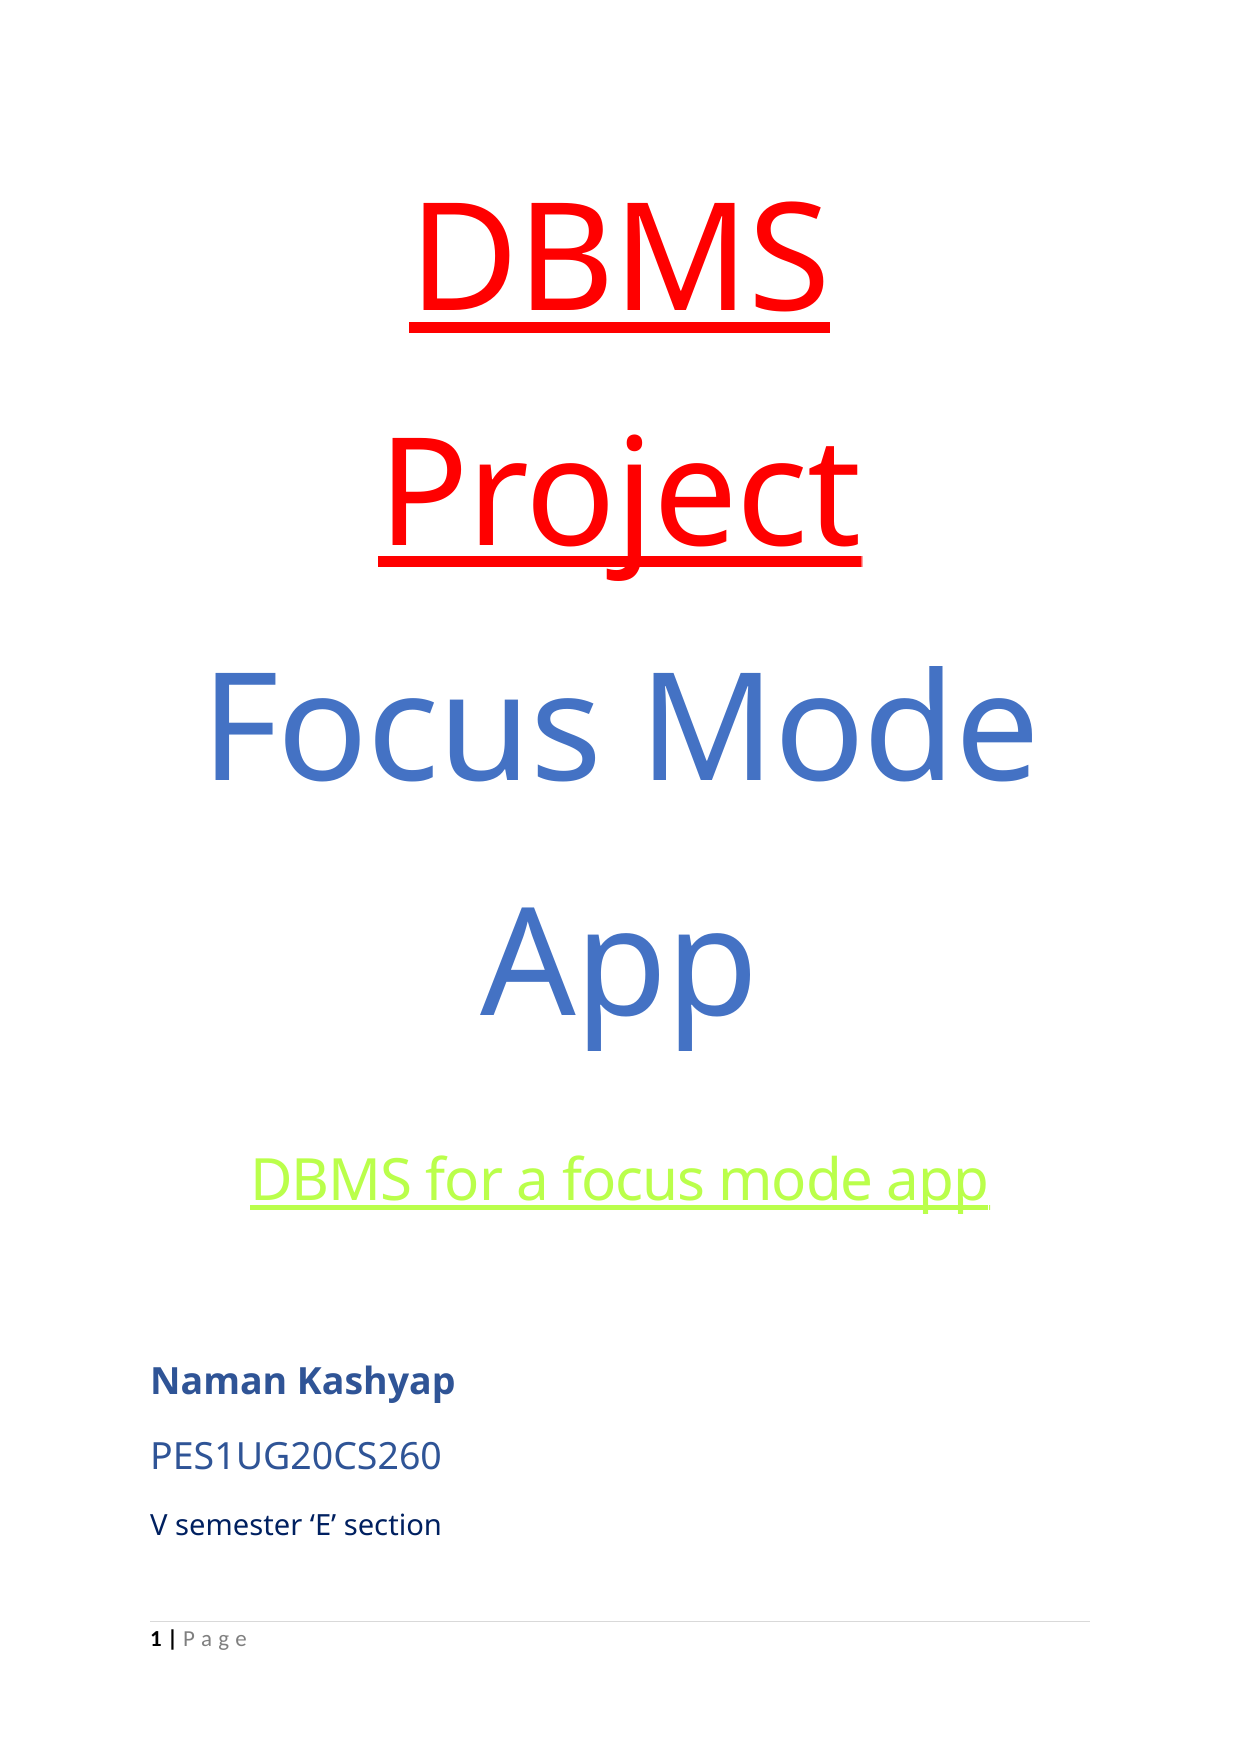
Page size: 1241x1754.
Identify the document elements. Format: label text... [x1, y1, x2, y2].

text PES1UG20CS260 [150, 1429, 1090, 1480]
title DBMS for a focus mode app [150, 1138, 1090, 1218]
text Naman Kashyap [150, 1354, 1090, 1405]
text V semester ‘E’ section [150, 1504, 1090, 1544]
title Focus Mode App [150, 620, 1090, 1059]
title DBMS Project [150, 150, 1090, 589]
